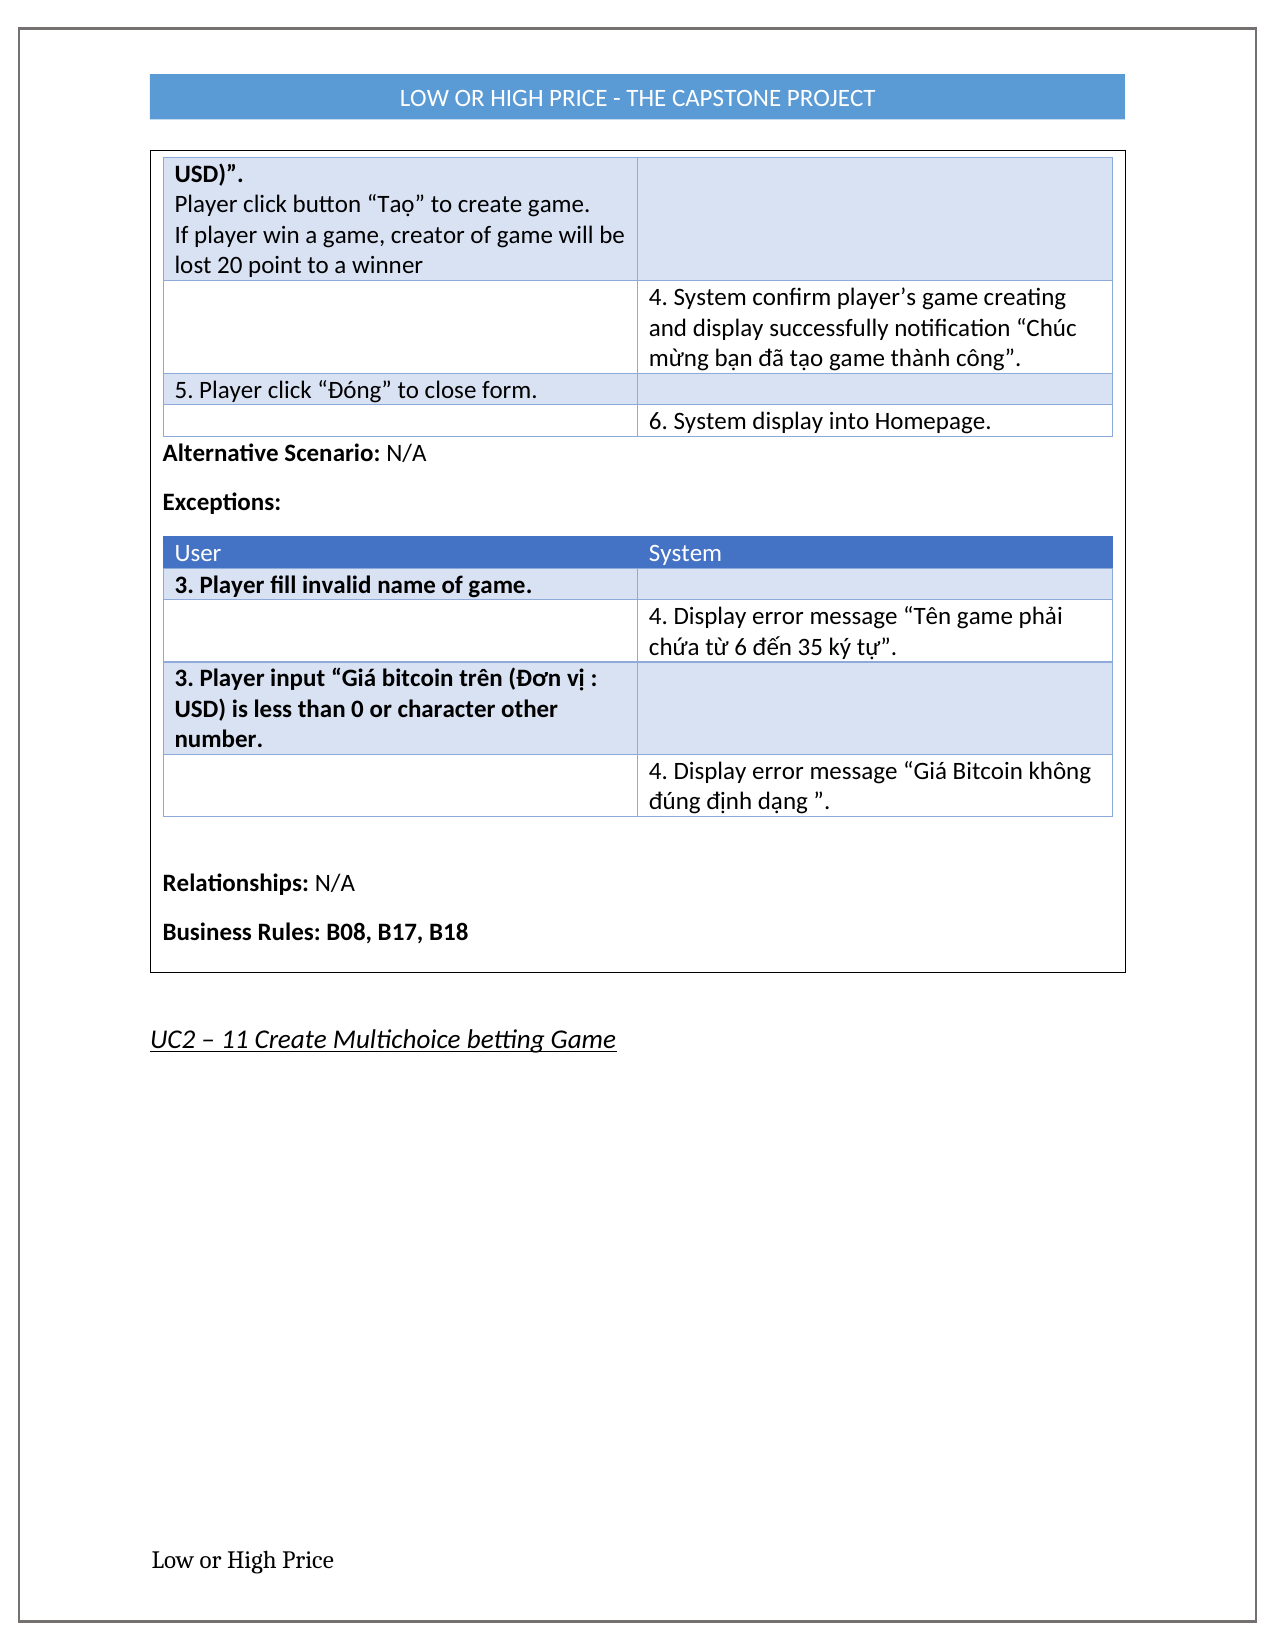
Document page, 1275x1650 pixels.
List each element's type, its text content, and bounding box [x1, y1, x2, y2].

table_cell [151, 151, 1125, 972]
text UC2 – 11 Create Multichoice betting Game [150, 1022, 1125, 1055]
